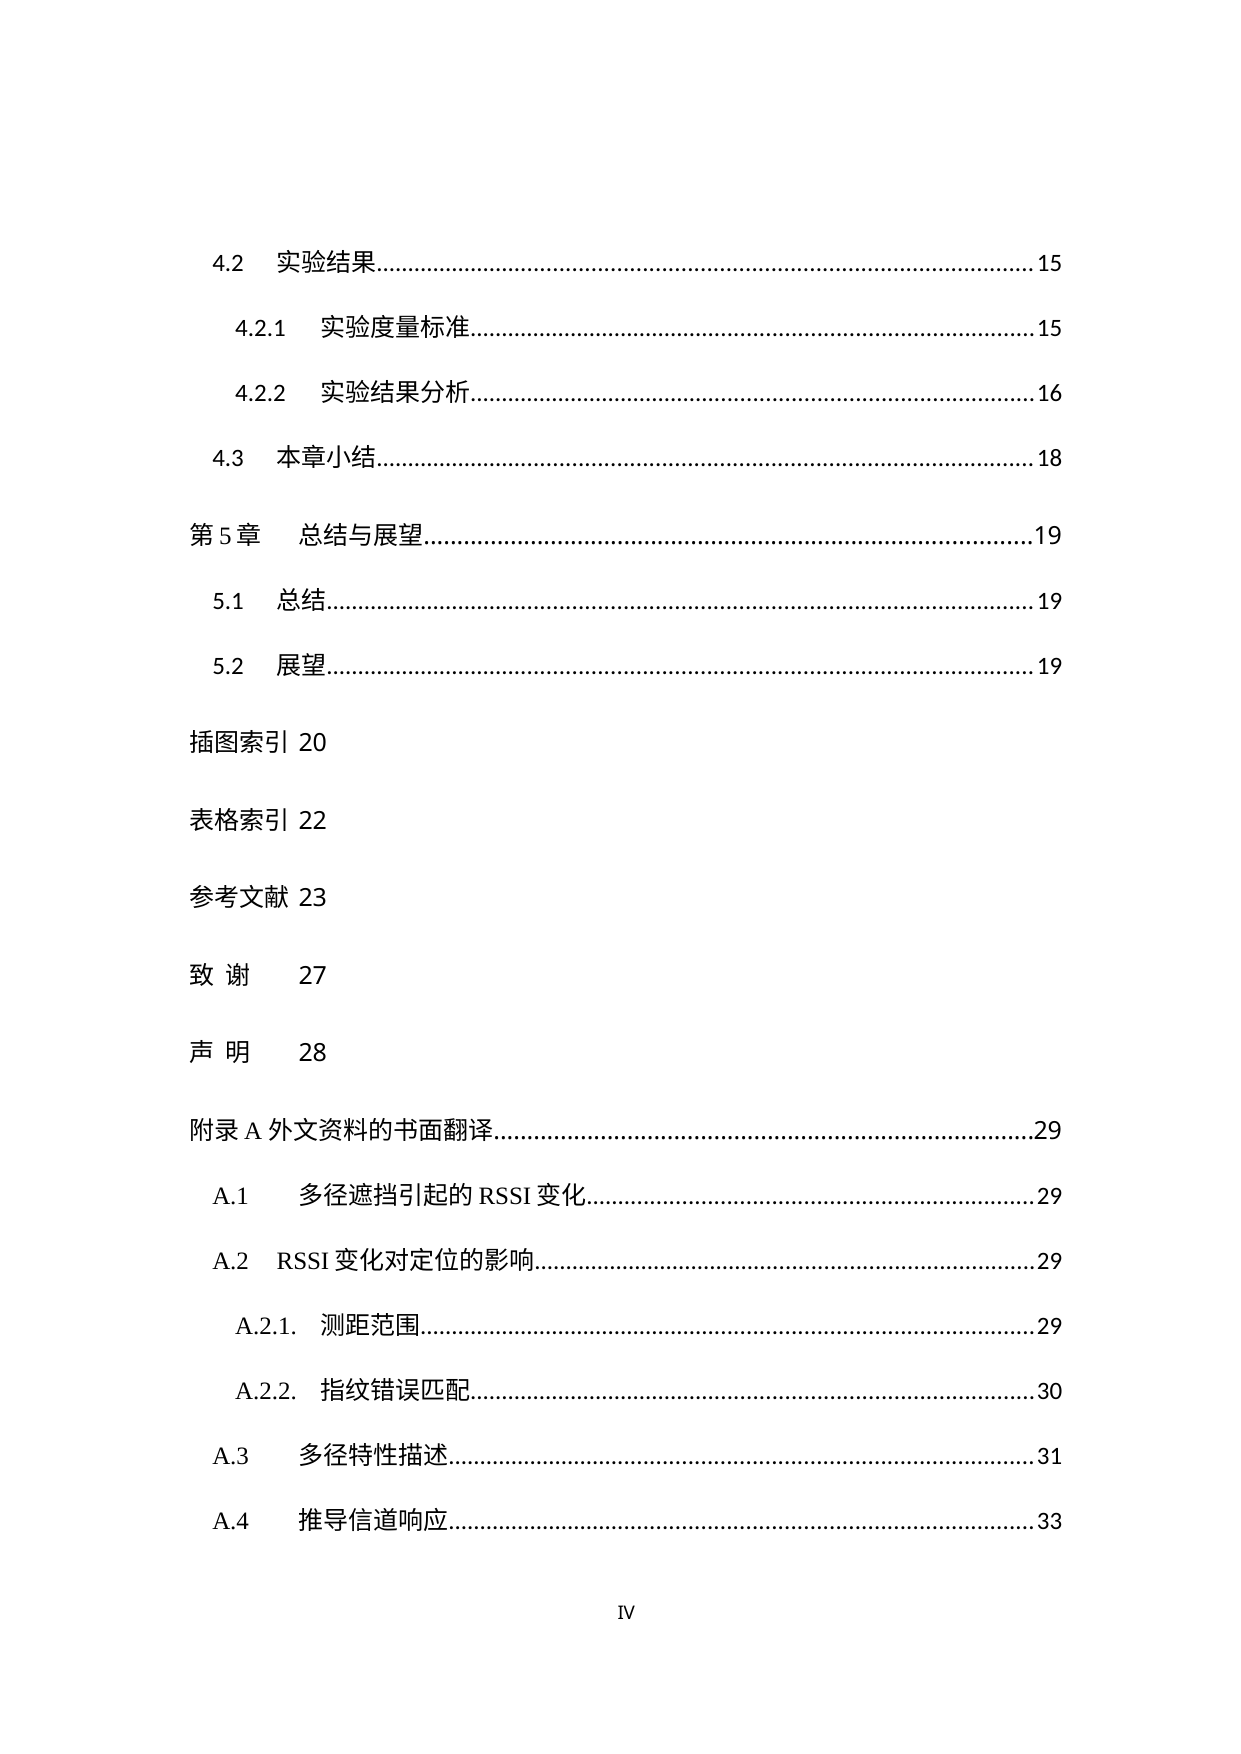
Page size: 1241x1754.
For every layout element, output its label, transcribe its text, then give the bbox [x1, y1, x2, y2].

text 4.2 实验结果 15 [212, 228, 1063, 293]
text A.2.1. 测距范围 29 [235, 1291, 1063, 1356]
text 4.2.1 实验度量标准 15 [235, 293, 1063, 358]
text 表格索引 22 [189, 786, 1063, 851]
text 4.3 本章小结 18 [212, 423, 1063, 488]
text A.4 推导信道响应 33 [212, 1486, 1063, 1551]
text 附录A 外文资料的书面翻译 29 [189, 1096, 1063, 1161]
text 第5章 总结与展望 19 [189, 501, 1063, 566]
text A.3 多径特性描述 31 [212, 1421, 1063, 1486]
text 参考文献 23 [189, 863, 1063, 928]
text 致 谢 27 [189, 941, 1063, 1006]
text A.2 RSSI变化对定位的影响 29 [212, 1226, 1063, 1291]
text 插图索引 20 [189, 708, 1063, 773]
text A.1 多径遮挡引起的RSSI变化 29 [212, 1161, 1063, 1226]
text 声 明 28 [189, 1018, 1063, 1083]
text 5.1 总结 19 [212, 566, 1063, 631]
text 5.2 展望 19 [212, 631, 1063, 696]
text A.2.2. 指纹错误匹配 30 [235, 1356, 1063, 1421]
text 4.2.2 实验结果分析 16 [235, 358, 1063, 423]
